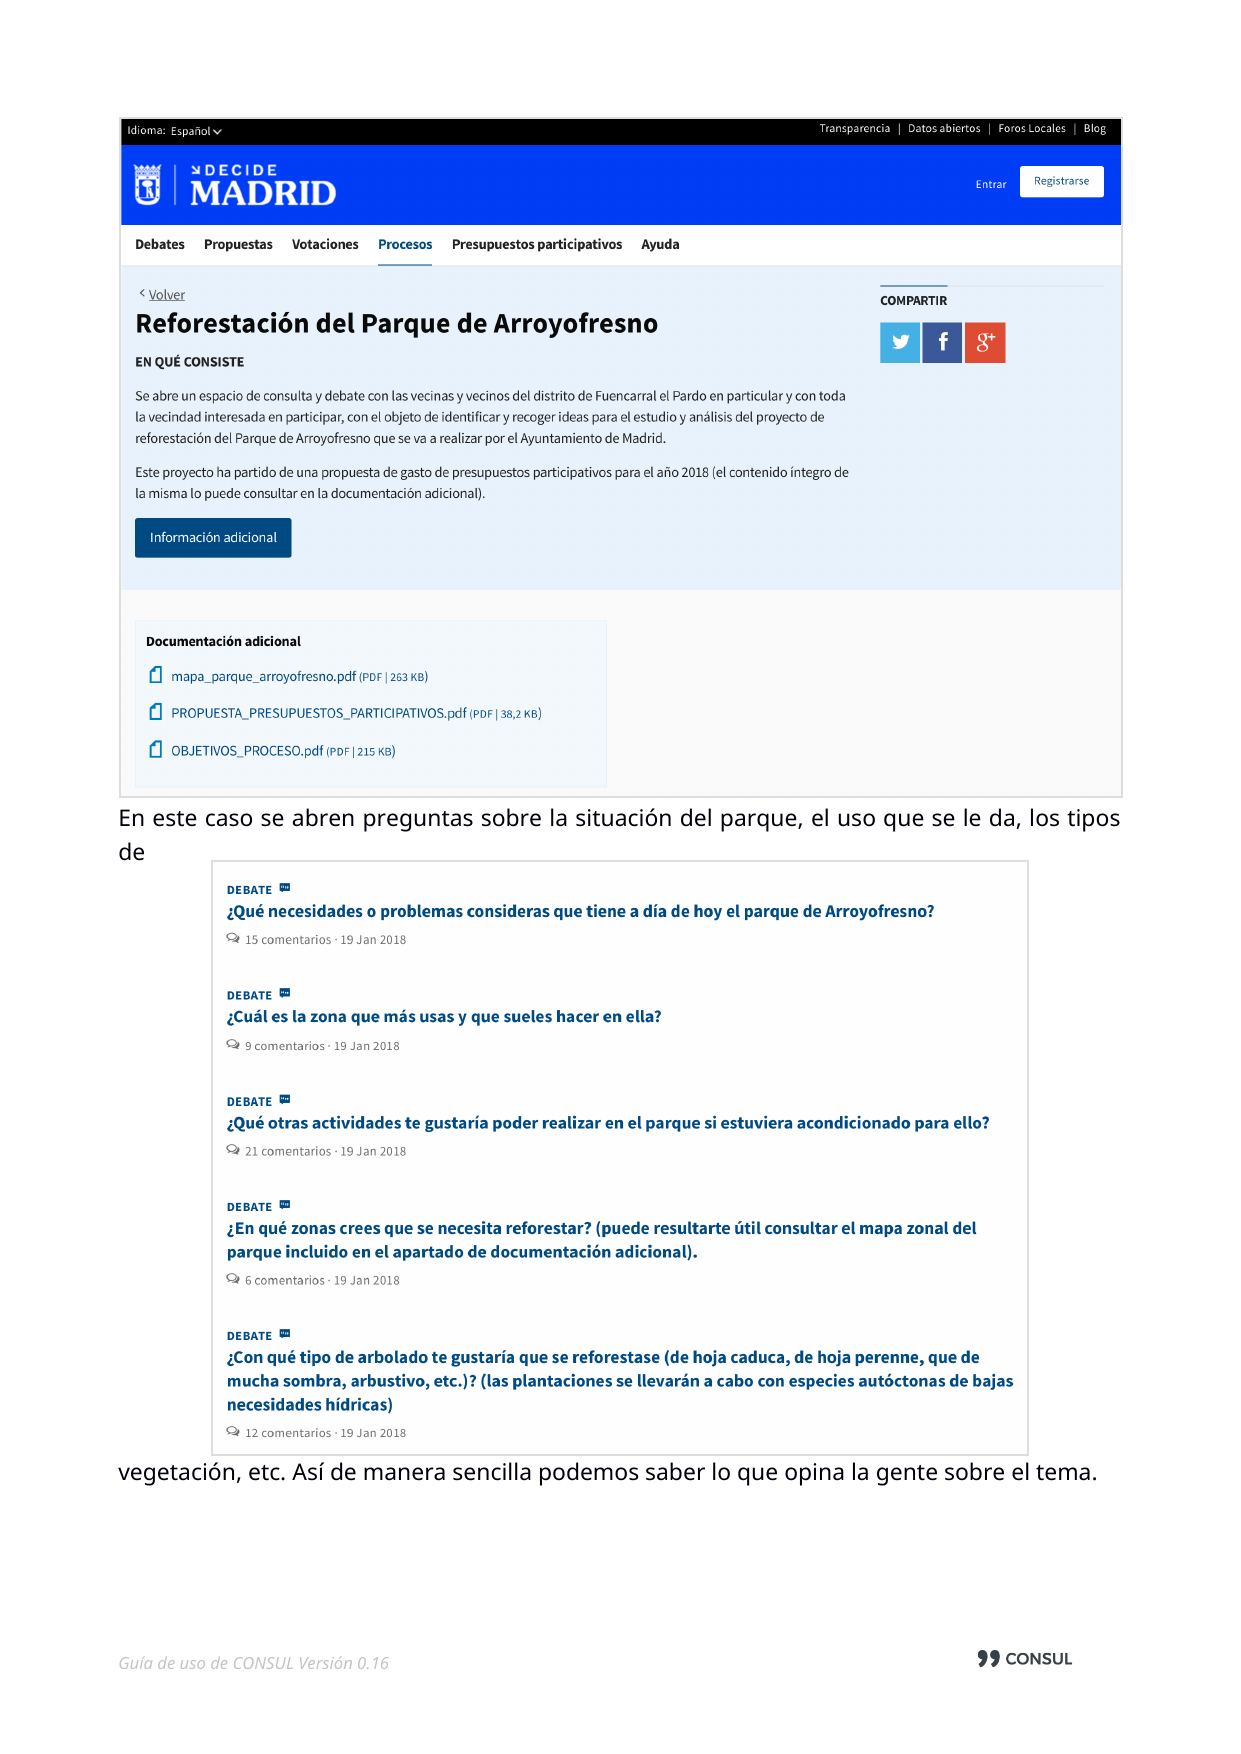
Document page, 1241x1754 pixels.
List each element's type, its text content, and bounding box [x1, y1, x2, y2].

picture [974, 1648, 1075, 1670]
picture [121, 119, 1121, 796]
picture [213, 862, 1027, 1454]
